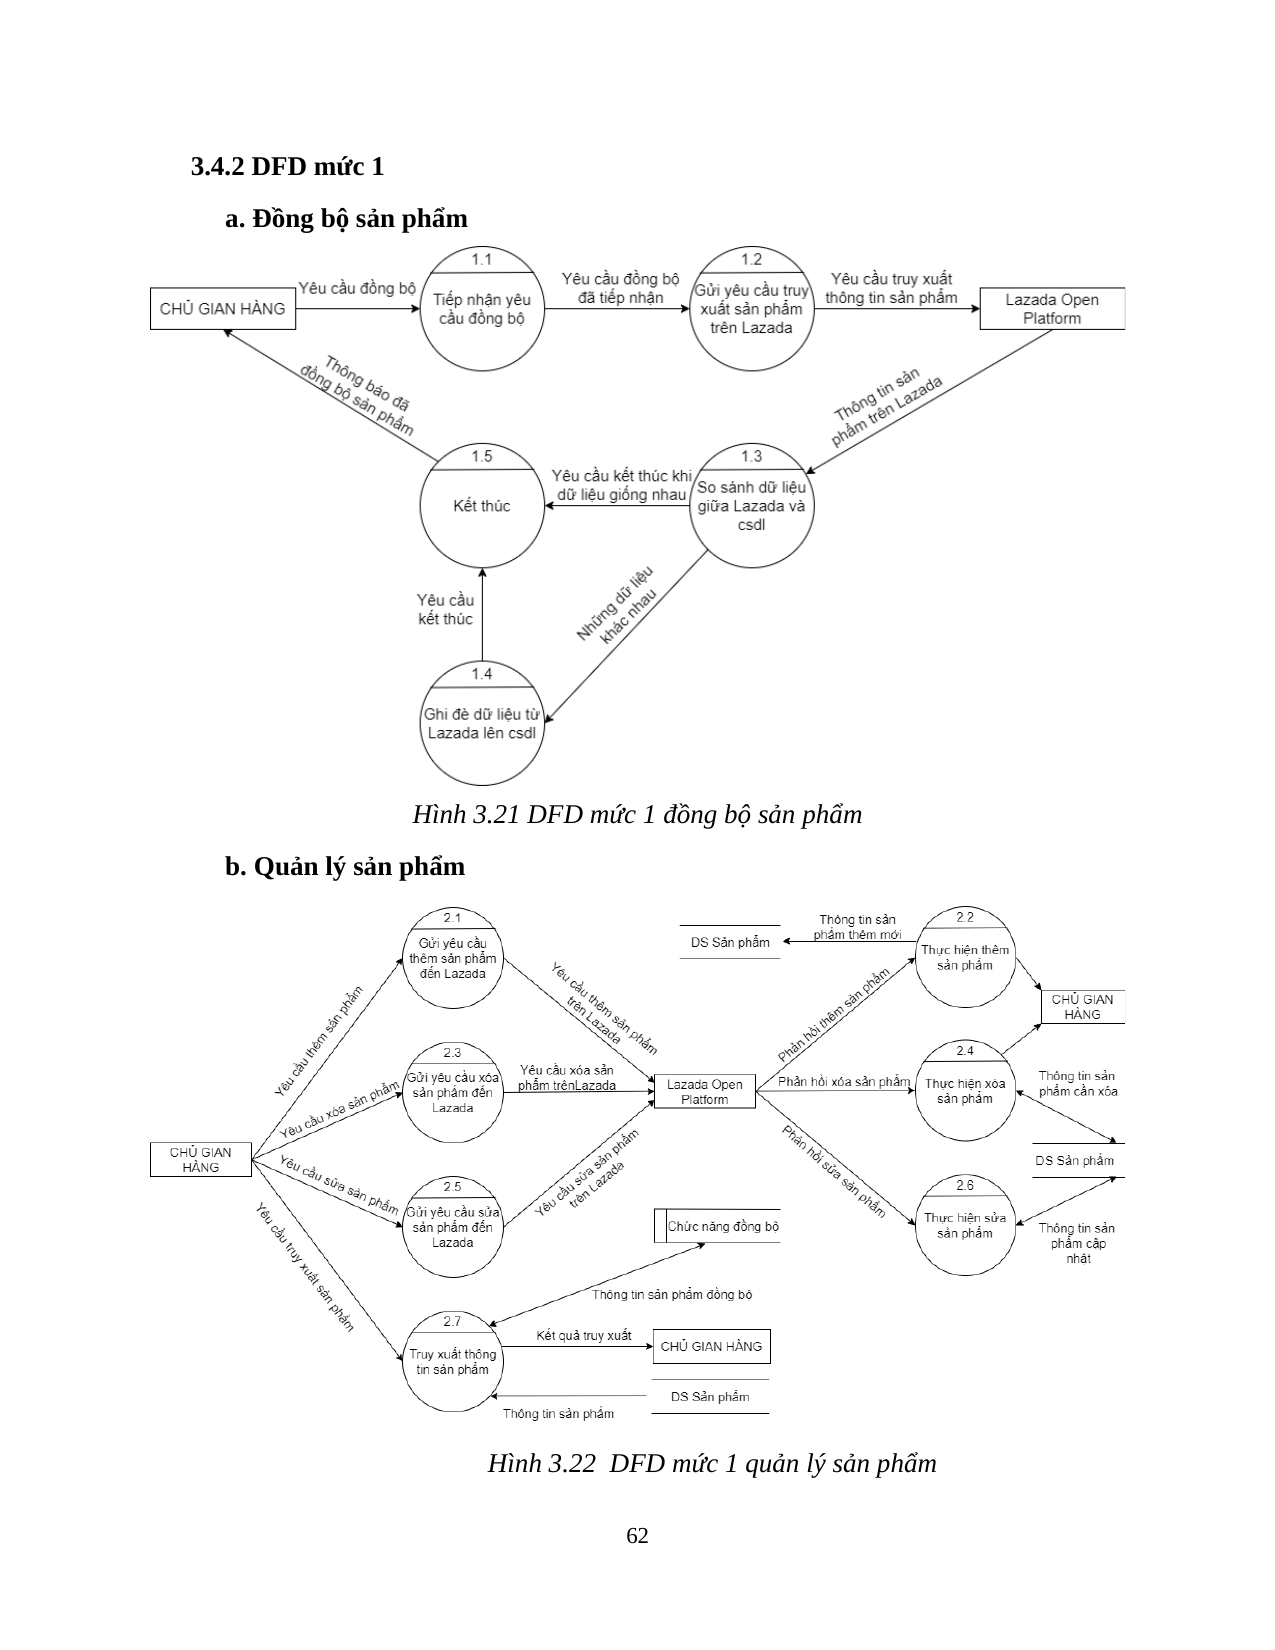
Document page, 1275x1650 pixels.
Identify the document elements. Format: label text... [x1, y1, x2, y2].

subtitle 3.4.2 DFD mức 1 [150, 150, 1125, 181]
text Hình 3.22 DFD mức 1 quản lý sản phẩm [97, 1447, 1125, 1478]
subtitle a. Đồng bộ sản phẩm [150, 202, 1125, 246]
subtitle b. Quản lý sản phẩm [150, 850, 1125, 882]
text Hình 3.21 DFD mức 1 đồng bộ sản phẩm [150, 798, 1125, 829]
picture [150, 906, 1125, 1422]
picture [150, 246, 1125, 786]
